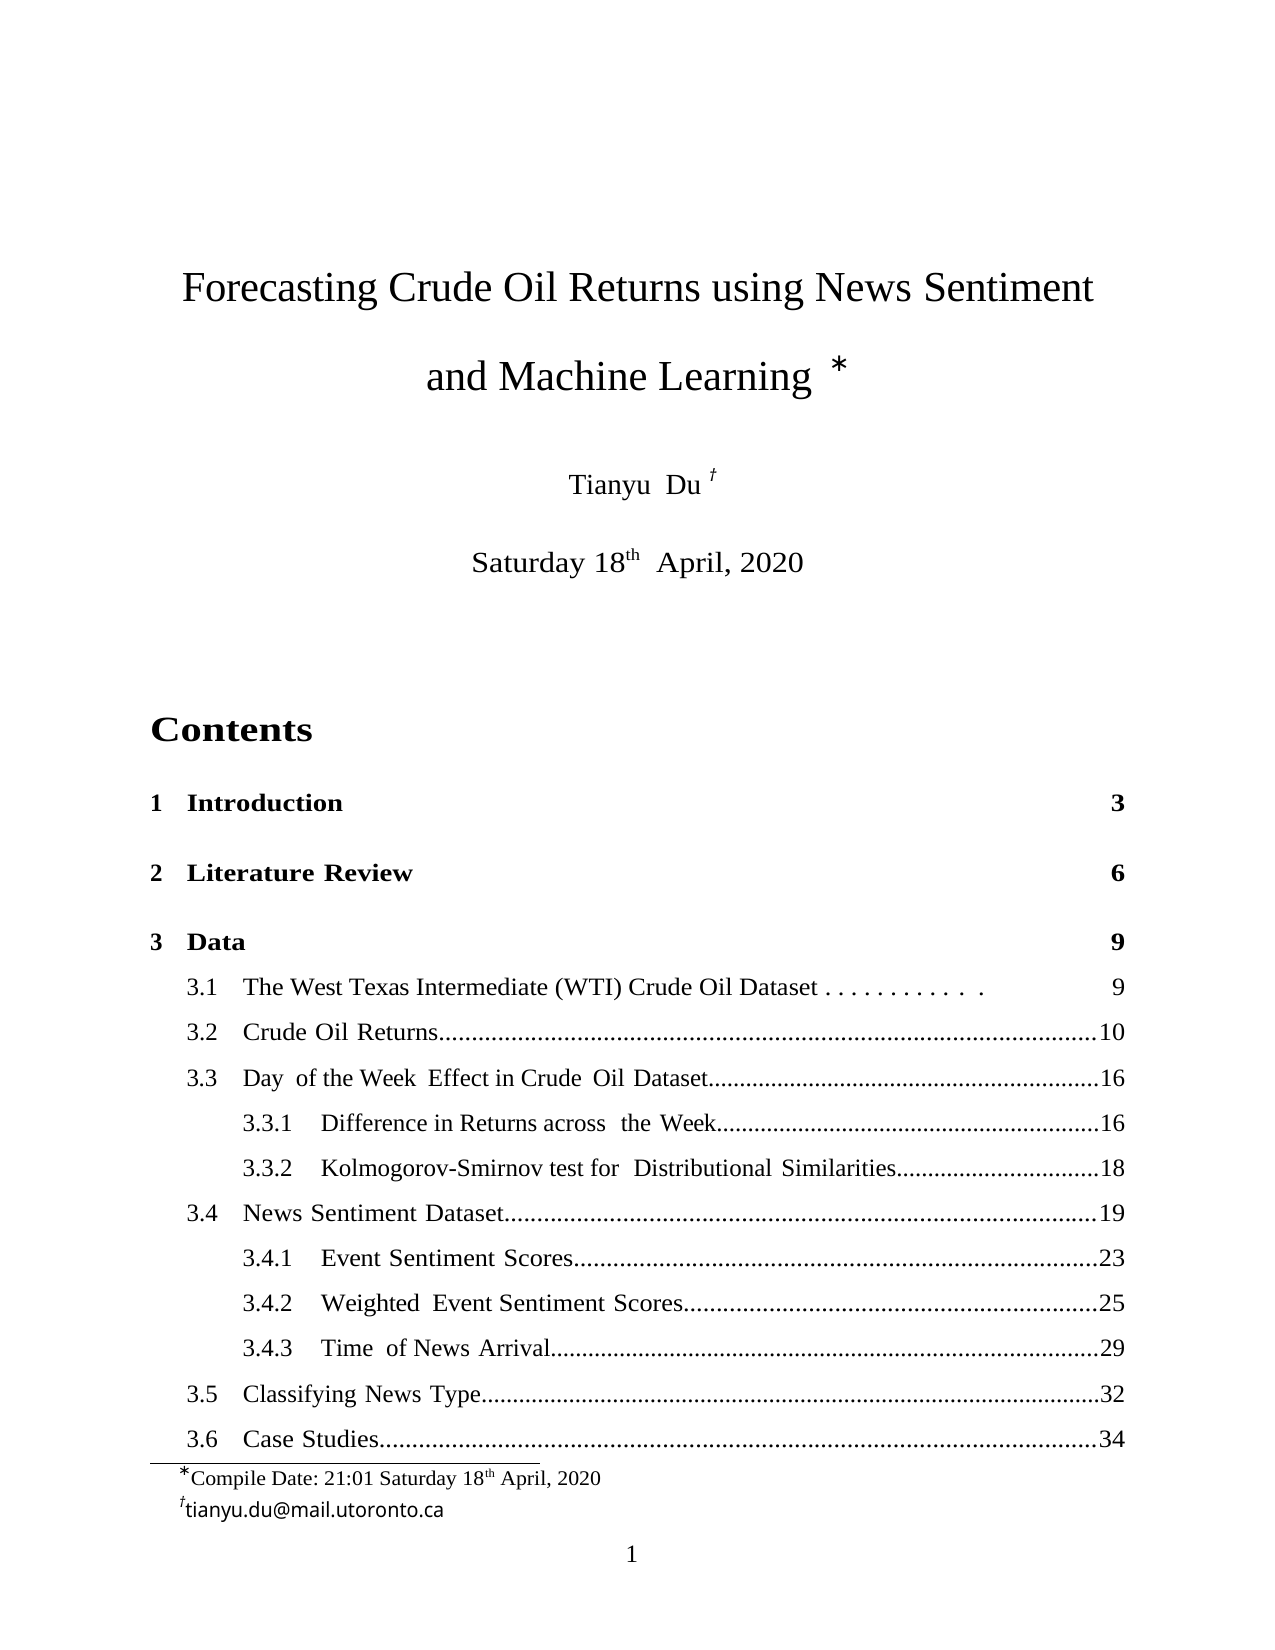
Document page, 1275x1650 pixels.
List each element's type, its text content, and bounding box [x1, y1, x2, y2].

subtitle Introduction 3 [150, 788, 1244, 817]
list Kolmogorov-Smirnov test for Distributional Similarities 18 [242, 1153, 1244, 1182]
list Crude Oil Returns 10 [186, 1017, 1244, 1046]
text Saturday 18th April, 2020 [167, 545, 1108, 578]
list Case Studies 34 [186, 1424, 1244, 1452]
list Day of the Week Effect in Crude Oil Dataset 16 [186, 1063, 1244, 1091]
subtitle Data 9 [150, 927, 1244, 956]
list Weighted Event Sentiment Scores 25 [242, 1288, 1244, 1317]
text Forecasting Crude Oil Returns using News Sentiment and Machine Learning ∗ [167, 262, 1108, 403]
text ∗Compile Date: 21:01 Saturday 18th April, 2020 [178, 1466, 1244, 1490]
text Tianyu Du † [167, 464, 1117, 503]
subtitle Literature Review 6 [150, 858, 1244, 886]
list The West Texas Intermediate (WTI) Crude Oil Dataset . . . . . . . . . . . . 9 [186, 972, 1244, 1001]
list Difference in Returns across the Week 16 [242, 1108, 1244, 1136]
text †tianyu.du@mail.utoronto.ca [179, 1490, 1244, 1525]
list Classifying News Type 32 [186, 1379, 1244, 1407]
list Time of News Arrival 29 [242, 1333, 1244, 1362]
text Contents [150, 708, 1244, 749]
list News Sentiment Dataset 19 [186, 1198, 1244, 1227]
list Event Sentiment Scores 23 [242, 1243, 1244, 1272]
